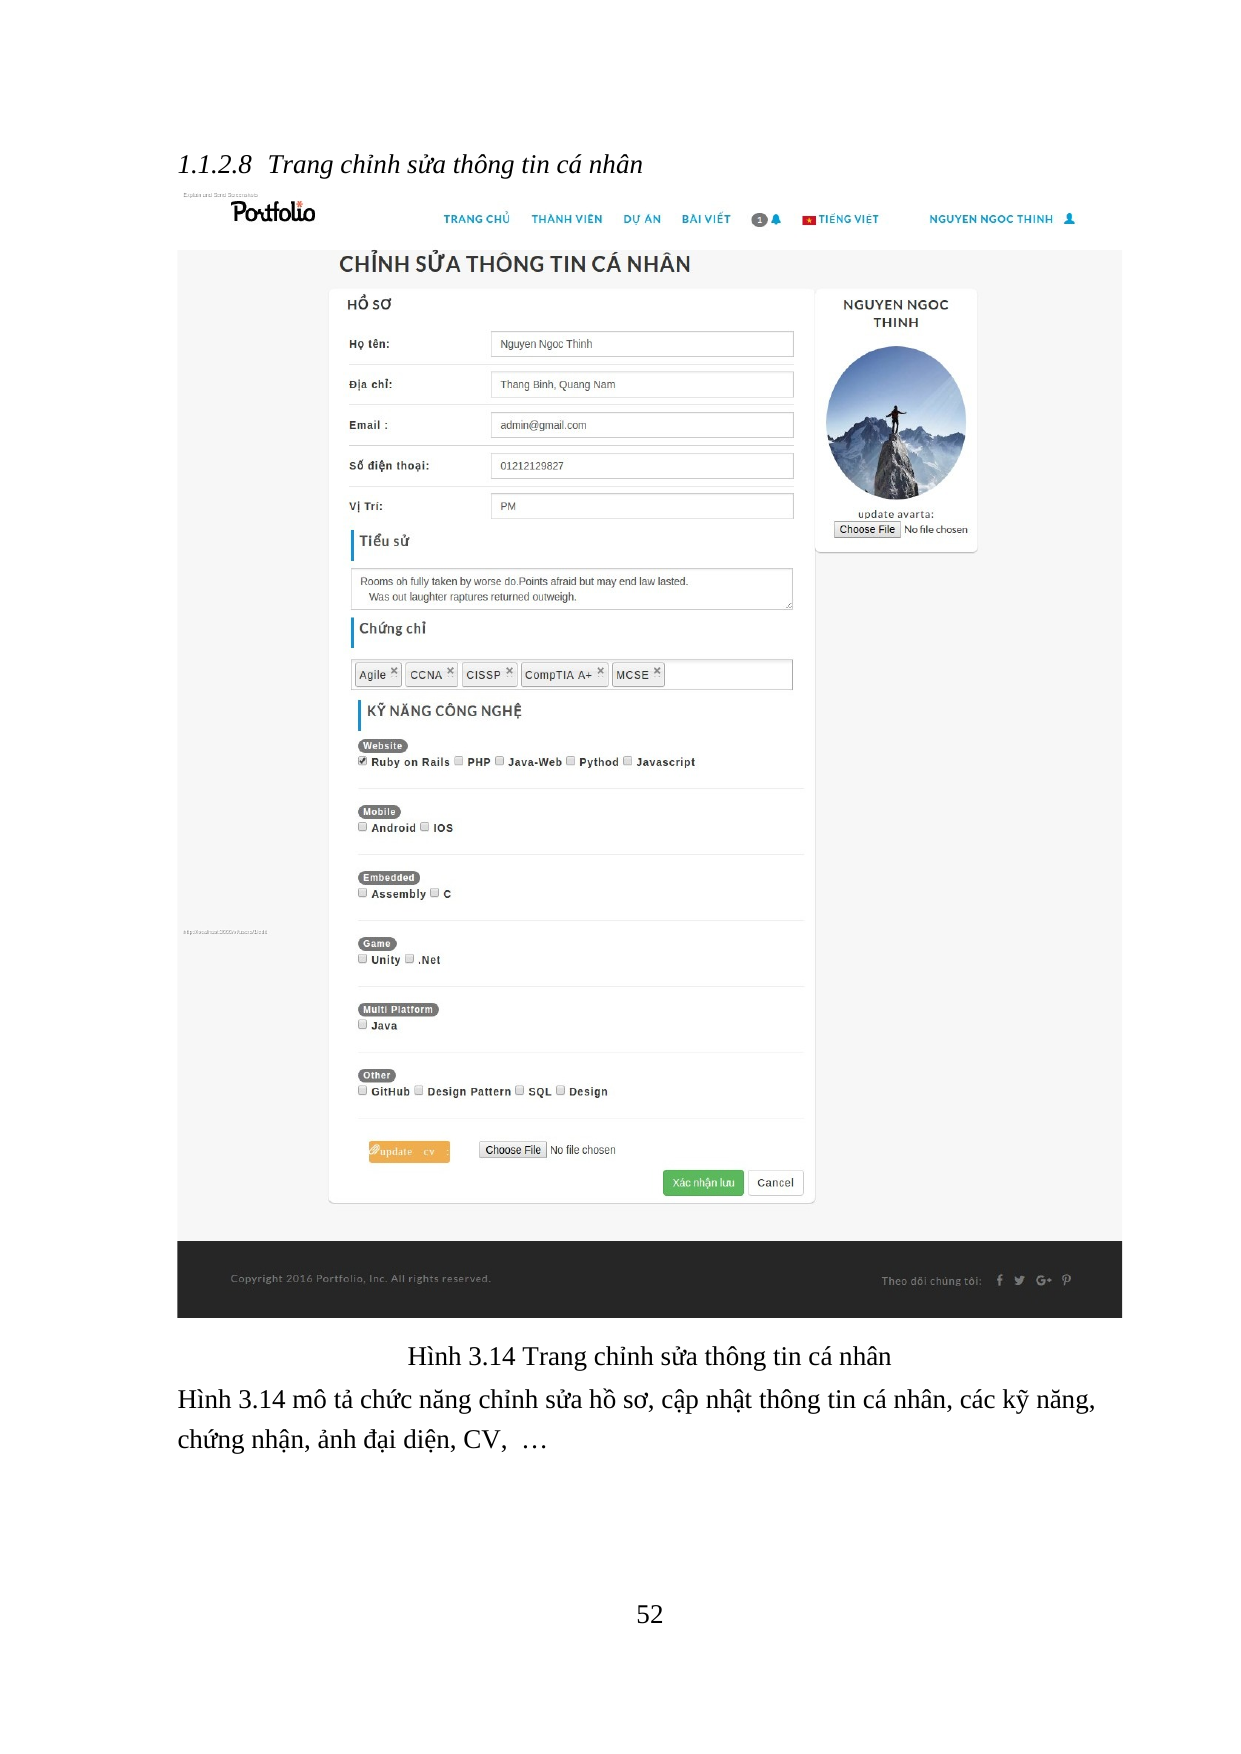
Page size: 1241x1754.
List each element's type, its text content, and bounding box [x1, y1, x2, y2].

picture [177, 188, 1123, 1318]
subtitle Trang chỉnh sửa thông tin cá nhân [177, 148, 1122, 179]
text Hình 3.14 mô tả chức năng chỉnh sửa hồ sơ, cập nhật thông tin cá nhân, các kỹ năng, chứng nhận, ảnh đại diện, CV, … [177, 1383, 1122, 1455]
text Hình 3.14 Trang chỉnh sửa thông tin cá nhân [177, 1339, 1122, 1371]
